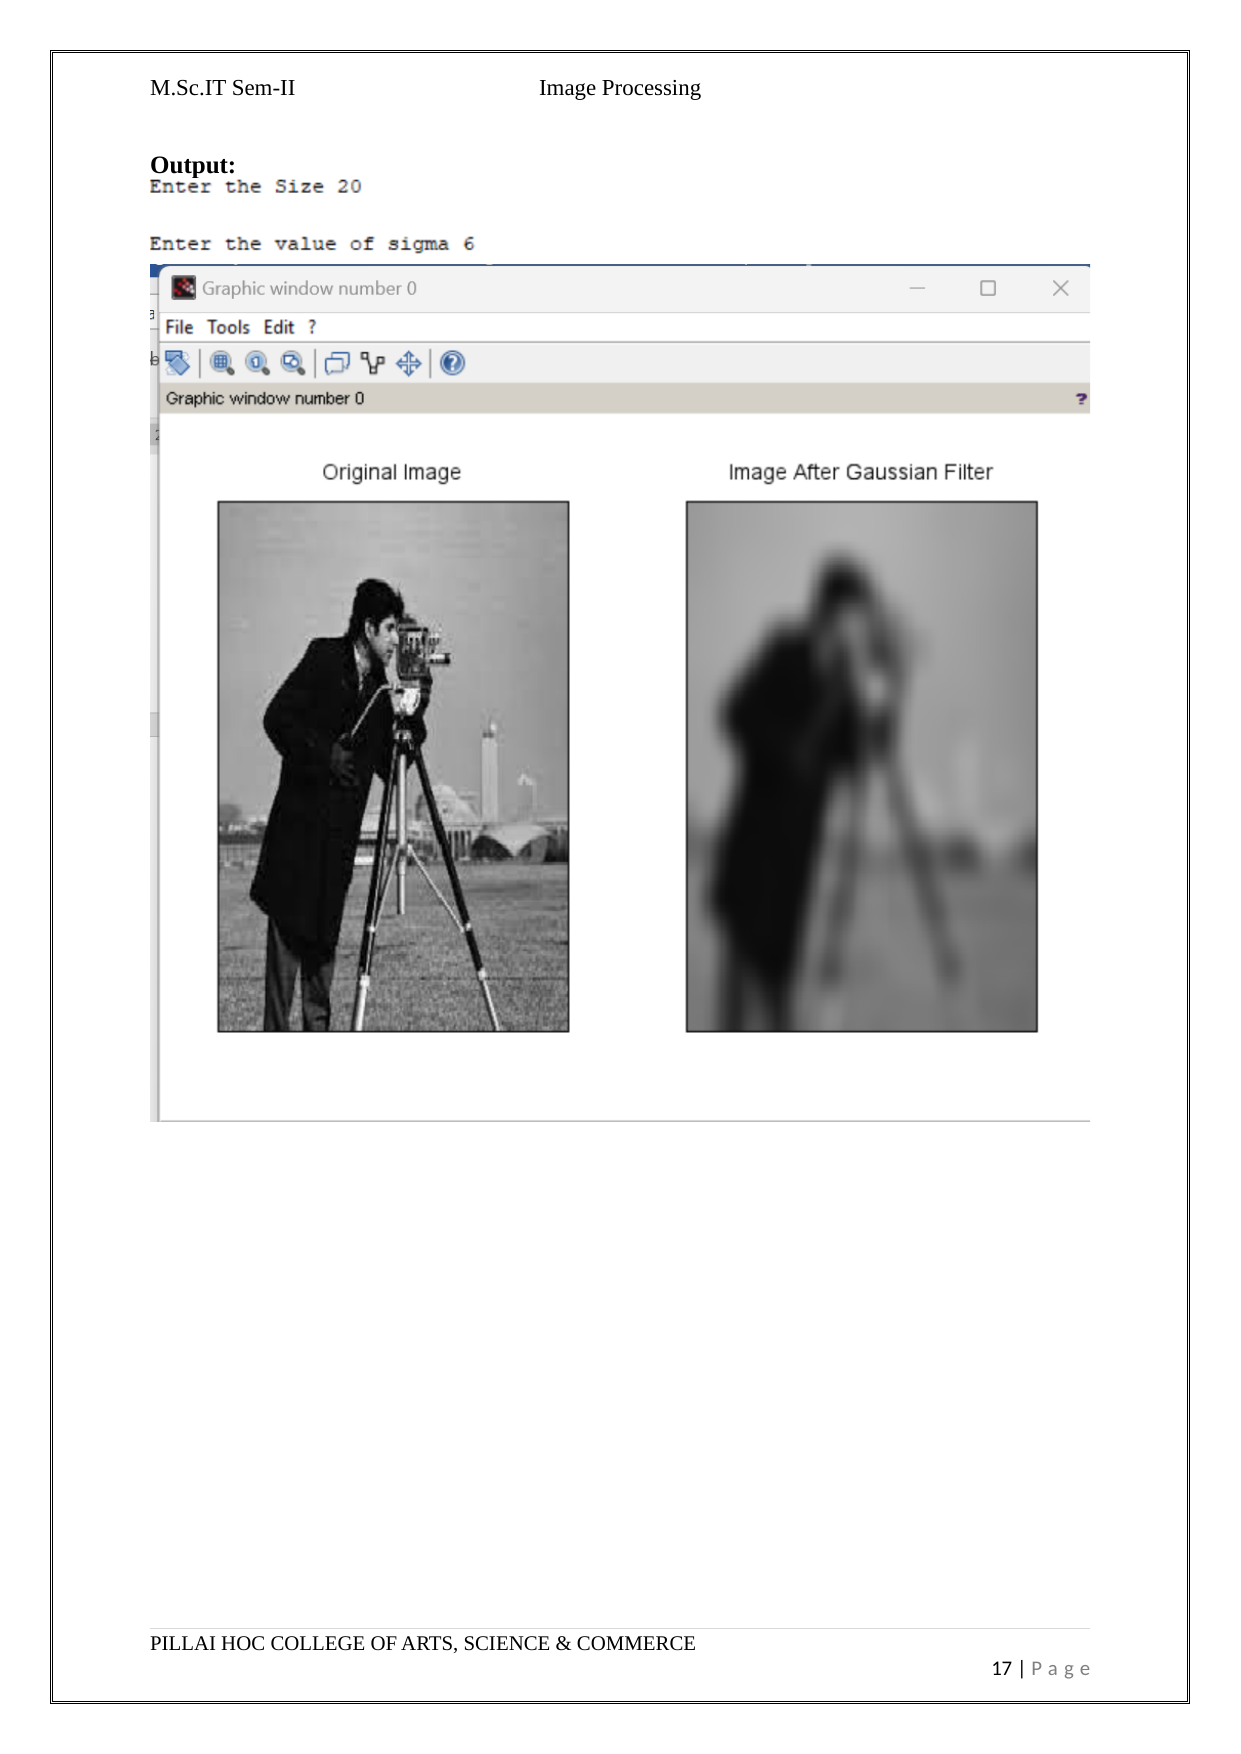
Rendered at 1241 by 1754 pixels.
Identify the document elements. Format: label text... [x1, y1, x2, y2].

text Output: [150, 150, 1090, 179]
picture [150, 178, 1091, 1122]
